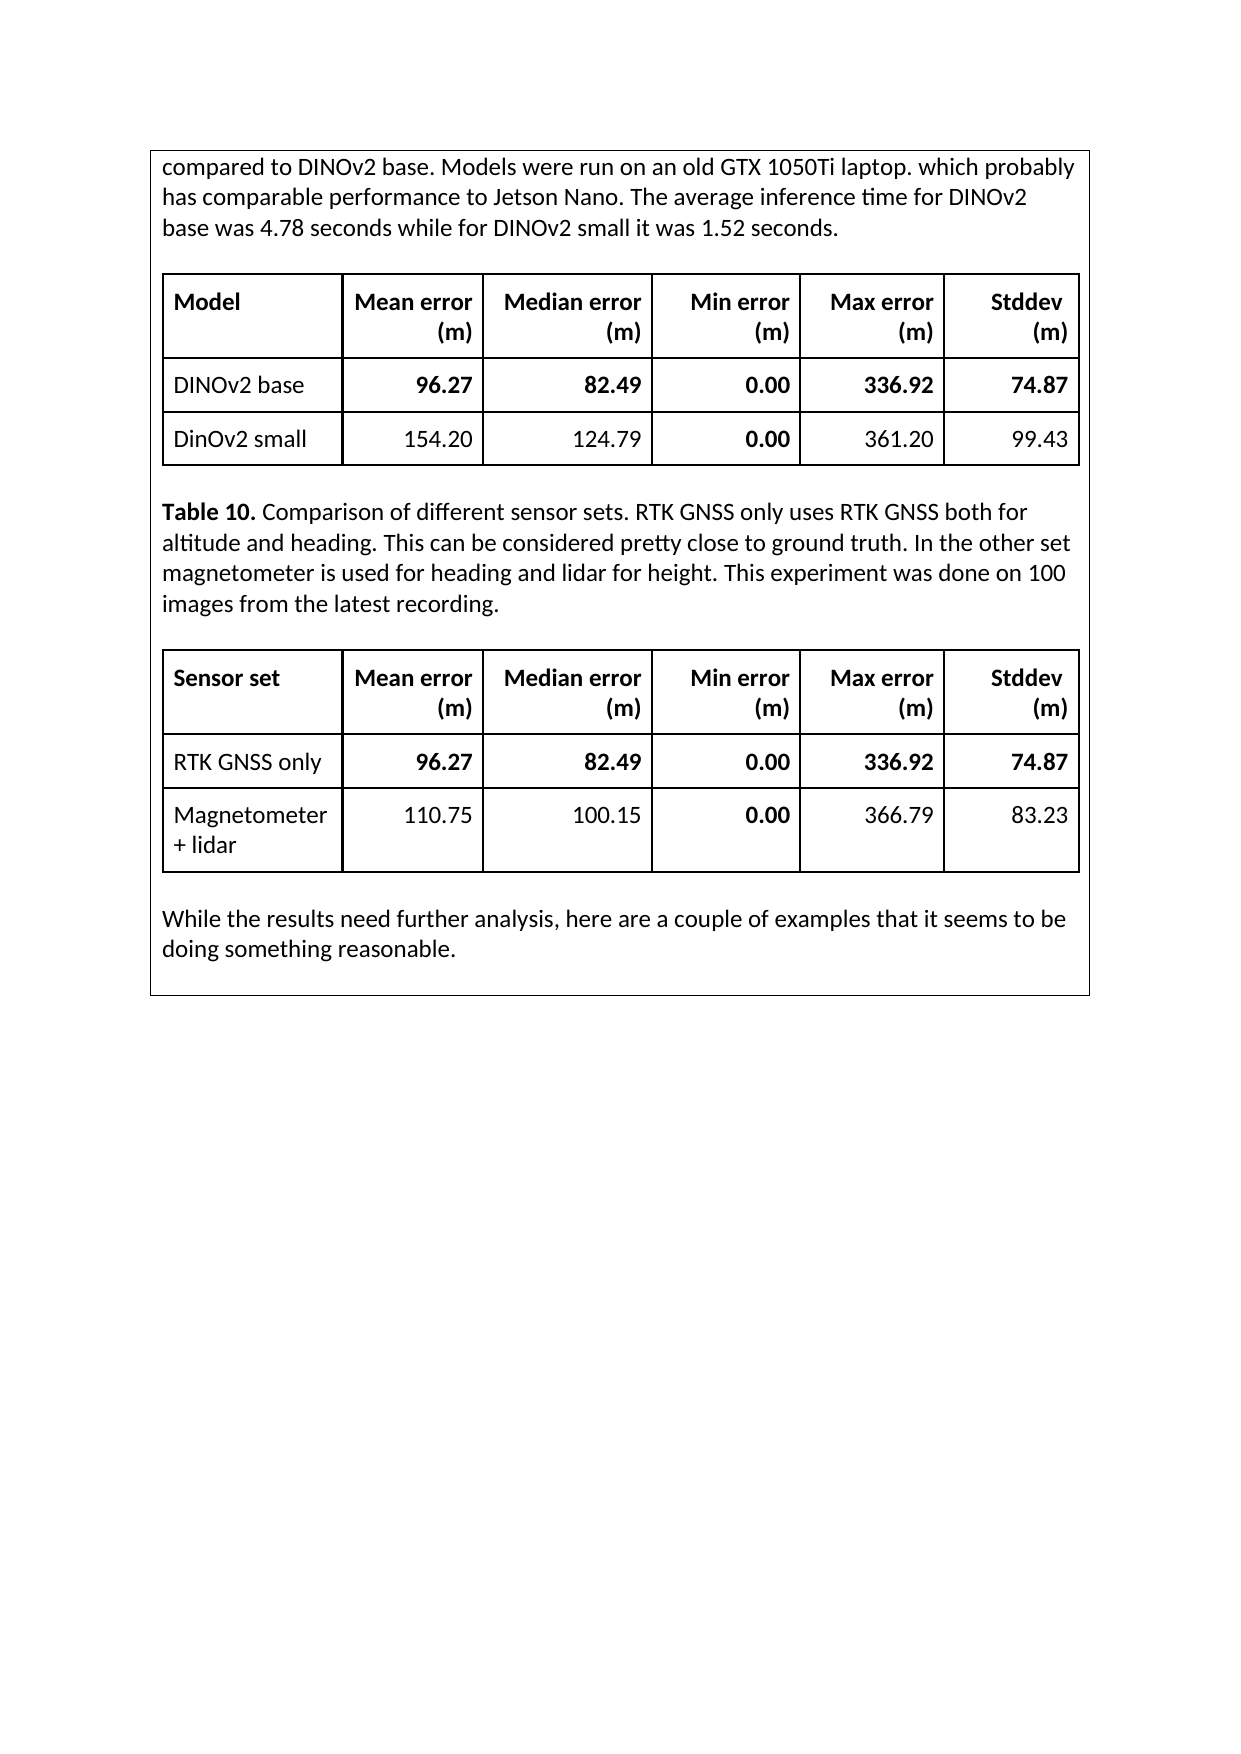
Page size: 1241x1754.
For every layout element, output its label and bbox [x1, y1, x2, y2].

table_header [151, 151, 1089, 995]
